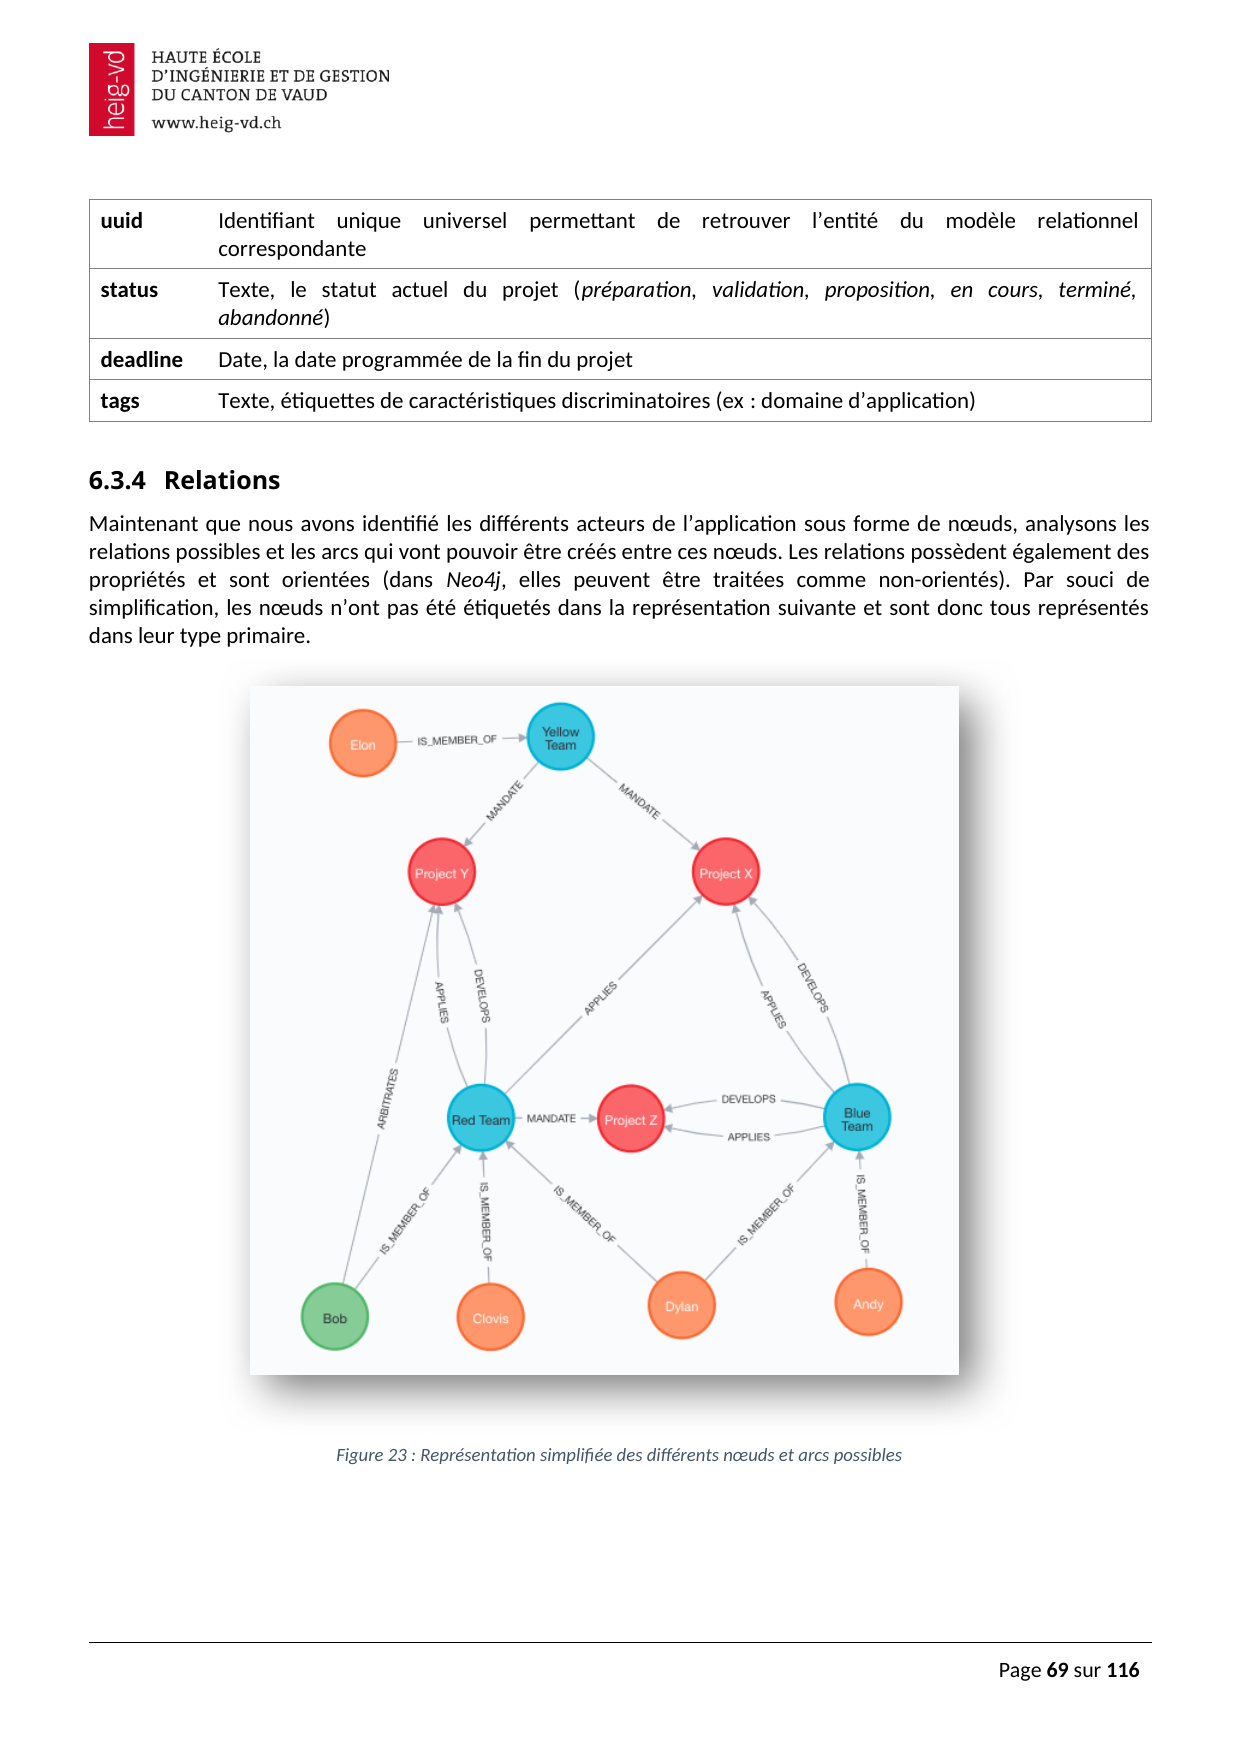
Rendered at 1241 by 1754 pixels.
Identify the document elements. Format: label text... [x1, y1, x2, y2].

table_cell Date, la date programmée de la fin du projet [207, 339, 1151, 379]
text Figure 23 : Représentation simplifiée des différents nœuds et arcs possibles [89, 1443, 1152, 1466]
picture [250, 686, 959, 1375]
table_cell deadline [90, 339, 207, 379]
table_cell status [90, 269, 207, 338]
table_cell Texte, étiquettes de caractéristiques discriminatoires (ex : domaine d’application) [207, 380, 1151, 421]
subtitle Relations [89, 462, 1152, 496]
picture [89, 43, 389, 136]
table_cell Texte, le statut actuel du projet (préparation, validation, proposition, en cours, terminé, abandonné) [207, 269, 1151, 338]
table_header uuid [90, 200, 207, 268]
table_cell tags [90, 380, 207, 421]
table_header Identifiant unique universel permettant de retrouver l’entité du modèle relationnel correspondante [207, 200, 1151, 268]
text Maintenant que nous avons identifié les différents acteurs de l’application sous forme de nœuds, analysons les relations possibles et les arcs qui vont pouvoir être créés entre ces nœuds. Les relations possèdent également des propriétés et sont orientées (dans Neo4j, elles peuvent être traitées comme non-orientés). Par souci de simplification, les nœuds n’ont pas été étiquetés dans la représentation suivante et sont donc tous représentés dans leur type primaire. [89, 509, 1152, 649]
